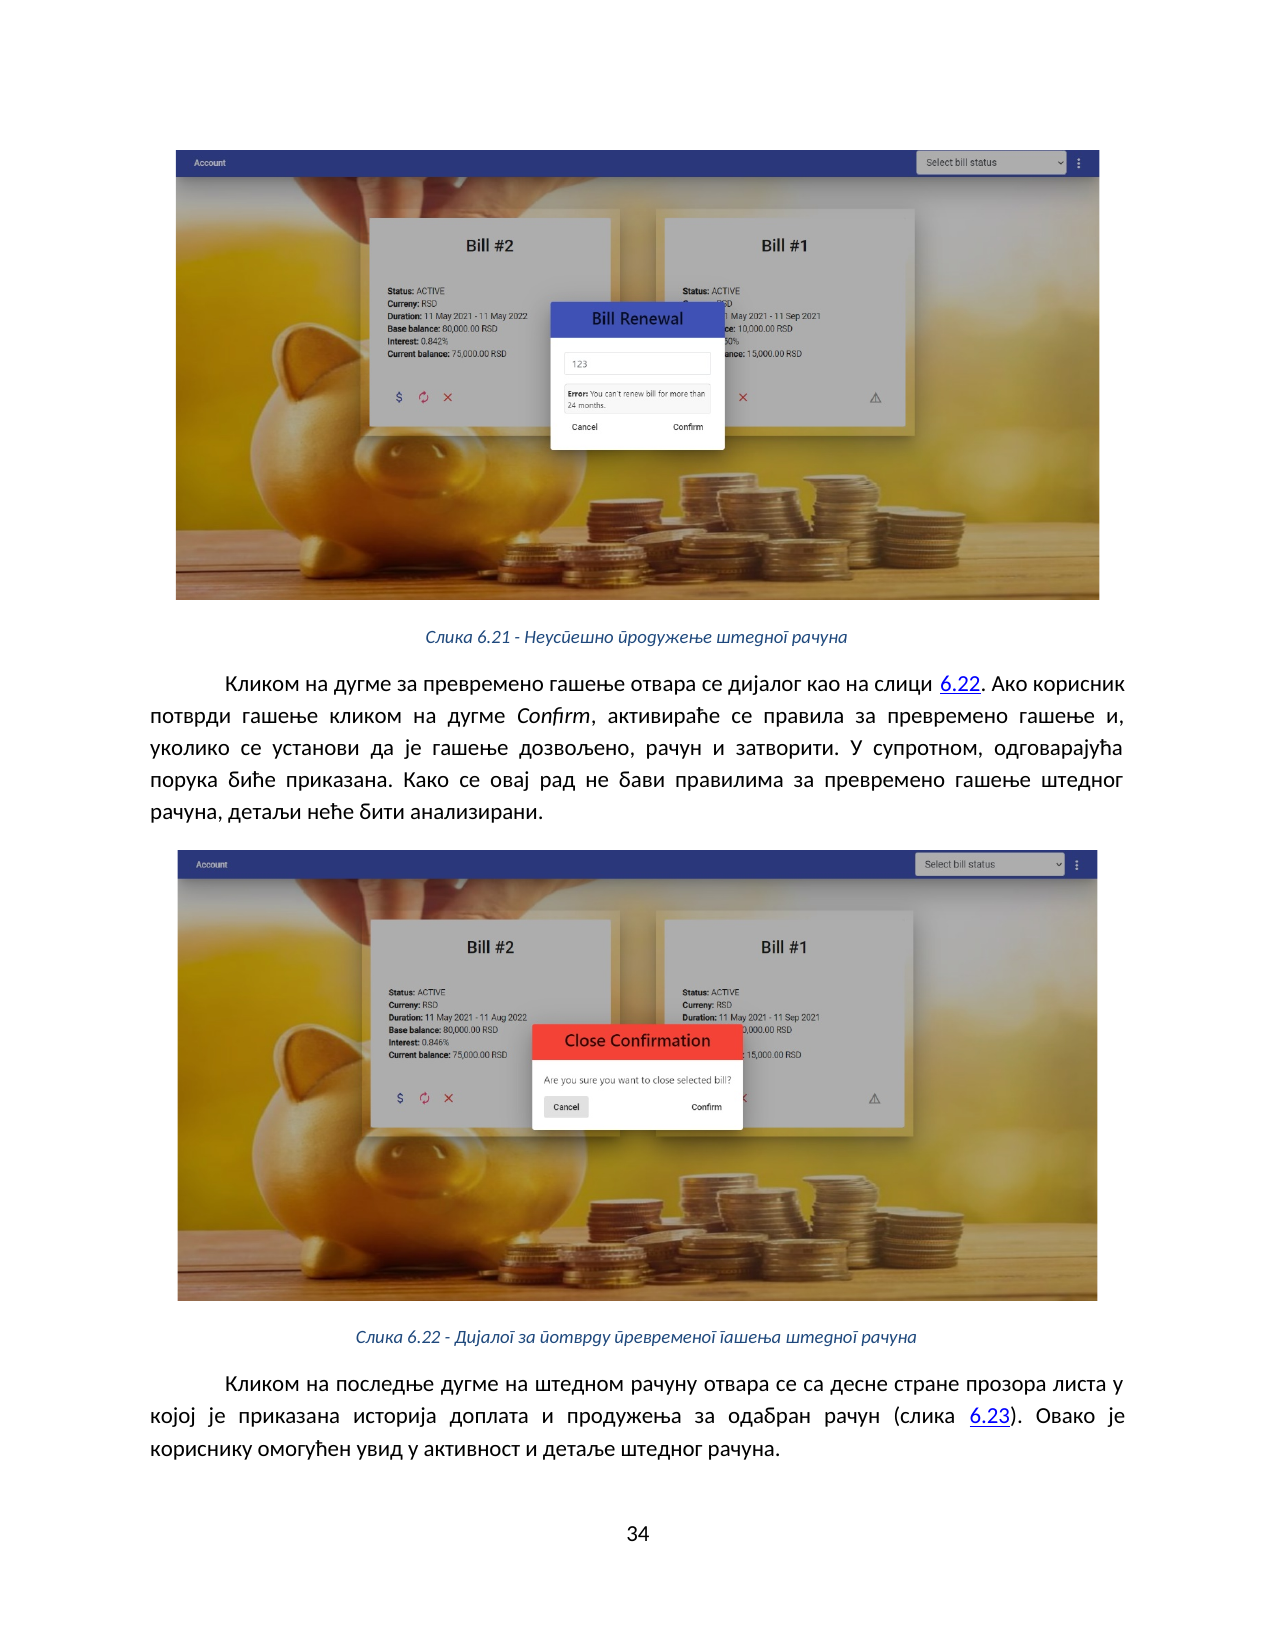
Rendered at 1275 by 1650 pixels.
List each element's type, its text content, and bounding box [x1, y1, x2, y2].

text Кликом на последње дугме на штедном рачуну отвара се са десне стране прозора листа у којој је приказана историја доплата и продужења за одабран рачун (слика 6.23). Овако је кориснику омогућен увид у активност и детаље штедног рачуна. [150, 1369, 1125, 1462]
text Слика 6.21 - Неуспешно продужење штедног рачуна [150, 625, 1125, 648]
text Слика 6.22 - Дијалог за потврду превременог гашења штедног рачуна [150, 1326, 1125, 1348]
picture [175, 150, 1100, 600]
picture [177, 850, 1098, 1301]
text Кликом на дугме за превремено гашење отвара се дијалог као на слици 6.22. Ако корисник потврди гашење кликом на дугме Confirm, активираће се правила за превремено гашење и, уколико се установи да је гашење дозвољено, рачун и затворити. У супротном, одговарајућа порука биће приказана. Како се овај рад не бави правилима за превремено гашење штедног рачуна, детаљи неће бити анализирани. [150, 669, 1125, 826]
